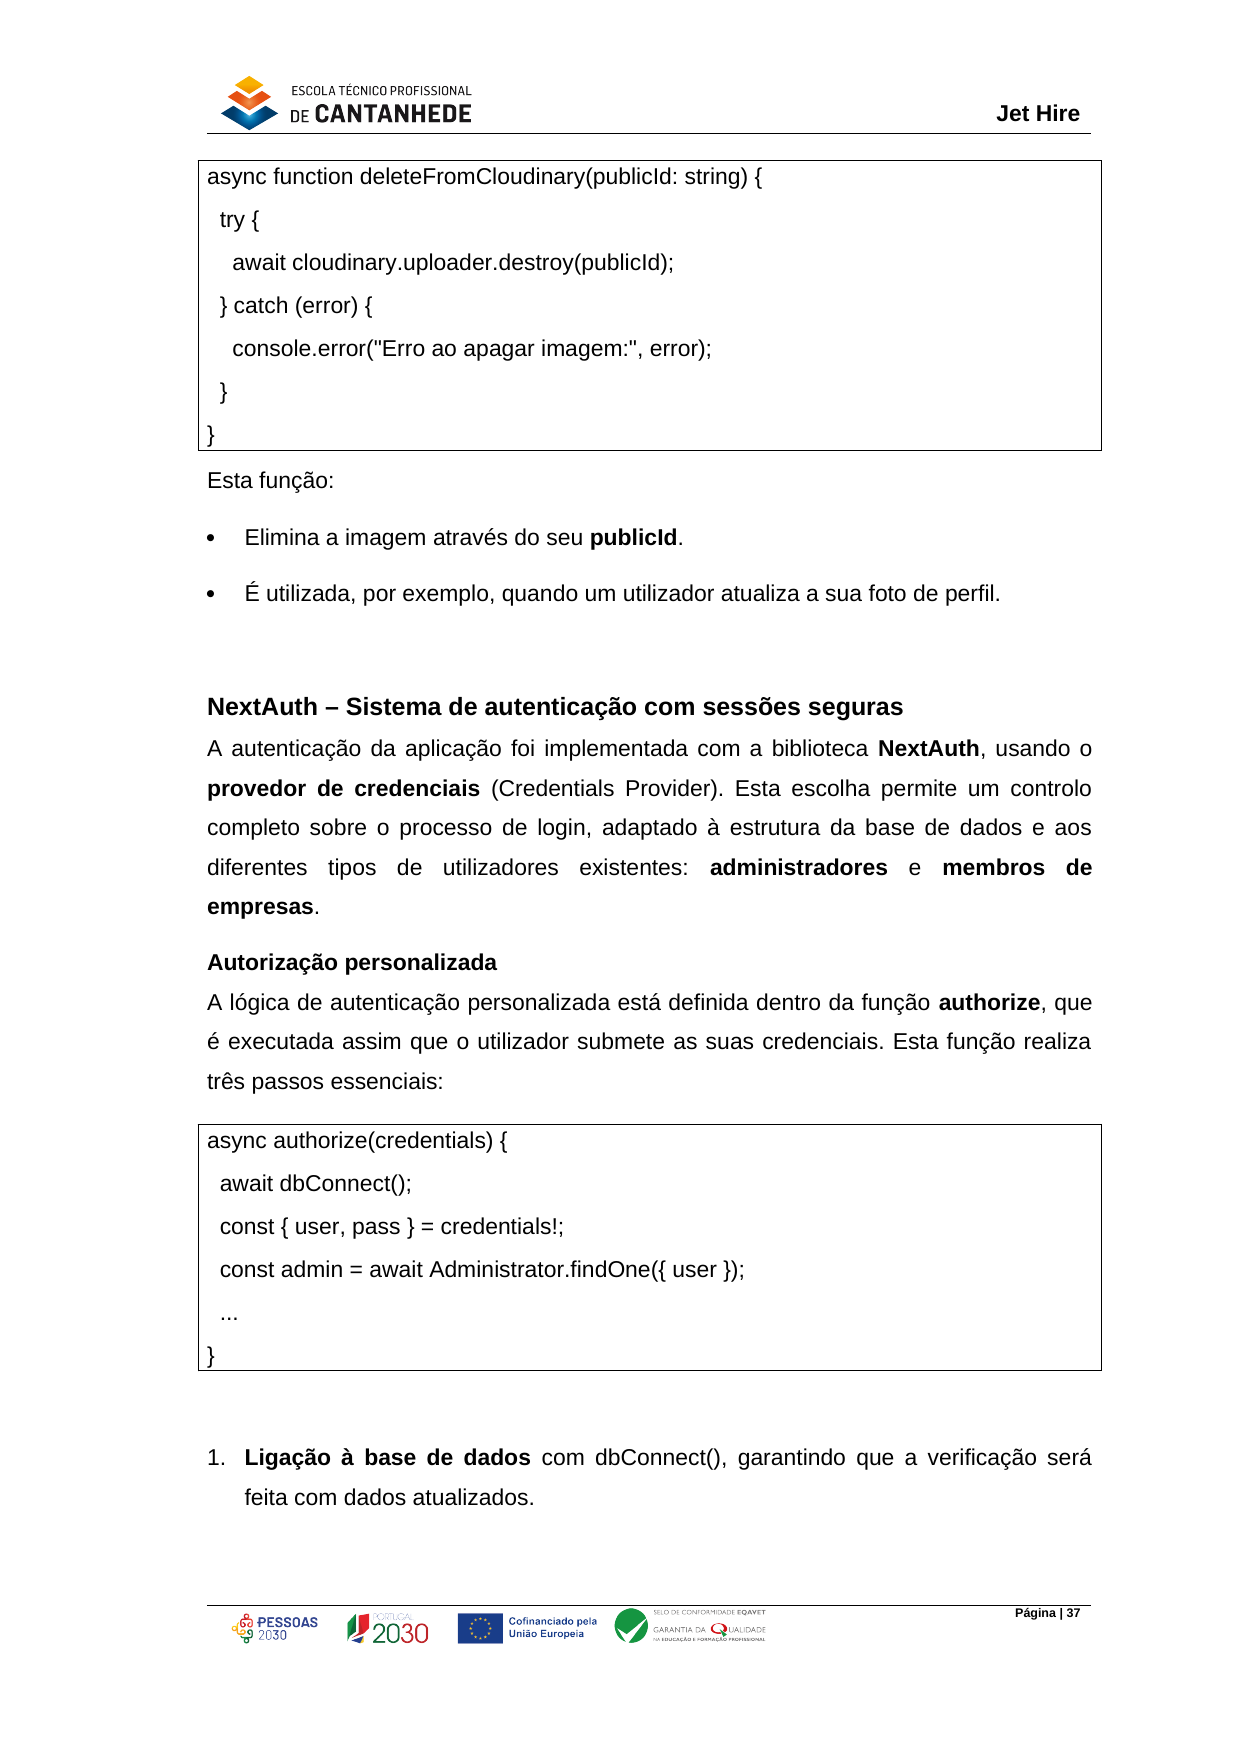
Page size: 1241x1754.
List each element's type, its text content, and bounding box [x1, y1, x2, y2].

list É utilizada, por exemplo, quando um utilizador atualiza a sua foto de perfil. [207, 580, 1092, 606]
text await dbConnect(); [199, 1167, 1101, 1196]
picture [218, 1606, 608, 1654]
text Esta função: [207, 467, 1092, 494]
text async authorize(credentials) { [199, 1125, 1101, 1153]
text } [199, 1339, 1101, 1370]
picture [614, 1608, 766, 1643]
text } [199, 418, 1101, 450]
text console.error("Erro ao apagar imagem:", error); [199, 332, 1101, 362]
text async function deleteFromCloudinary(publicId: string) { [199, 161, 1101, 189]
text await cloudinary.uploader.destroy(publicId); [199, 246, 1101, 276]
text } [199, 375, 1101, 404]
text } catch (error) { [199, 289, 1101, 318]
text A lógica de autenticação personalizada está definida dentro da função authorize, que é executada assim que o utilizador submete as suas credenciais. Esta função realiza três passos essenciais: [207, 989, 1092, 1094]
list Ligação à base de dados com dbConnect(), garantindo que a verificação será feita com dados atualizados. [207, 1444, 1092, 1510]
picture [218, 73, 475, 133]
text A autenticação da aplicação foi implementada com a biblioteca NextAuth, usando o provedor de credenciais (Credentials Provider). Esta escolha permite um controlo completo sobre o processo de login, adaptado à estrutura da base de dados e aos diferentes tipos de utilizadores existentes: administradores e membros de empresas. [207, 735, 1092, 919]
text ... [199, 1296, 1101, 1325]
text const admin = await Administrator.findOne({ user }); [199, 1253, 1101, 1282]
text const { user, pass } = credentials!; [199, 1210, 1101, 1239]
list Elimina a imagem através do seu publicId. [207, 523, 1092, 550]
subtitle NextAuth – Sistema de autenticação com sessões seguras [207, 692, 1092, 721]
text try { [199, 203, 1101, 232]
subtitle Autorização personalizada [207, 949, 1092, 976]
